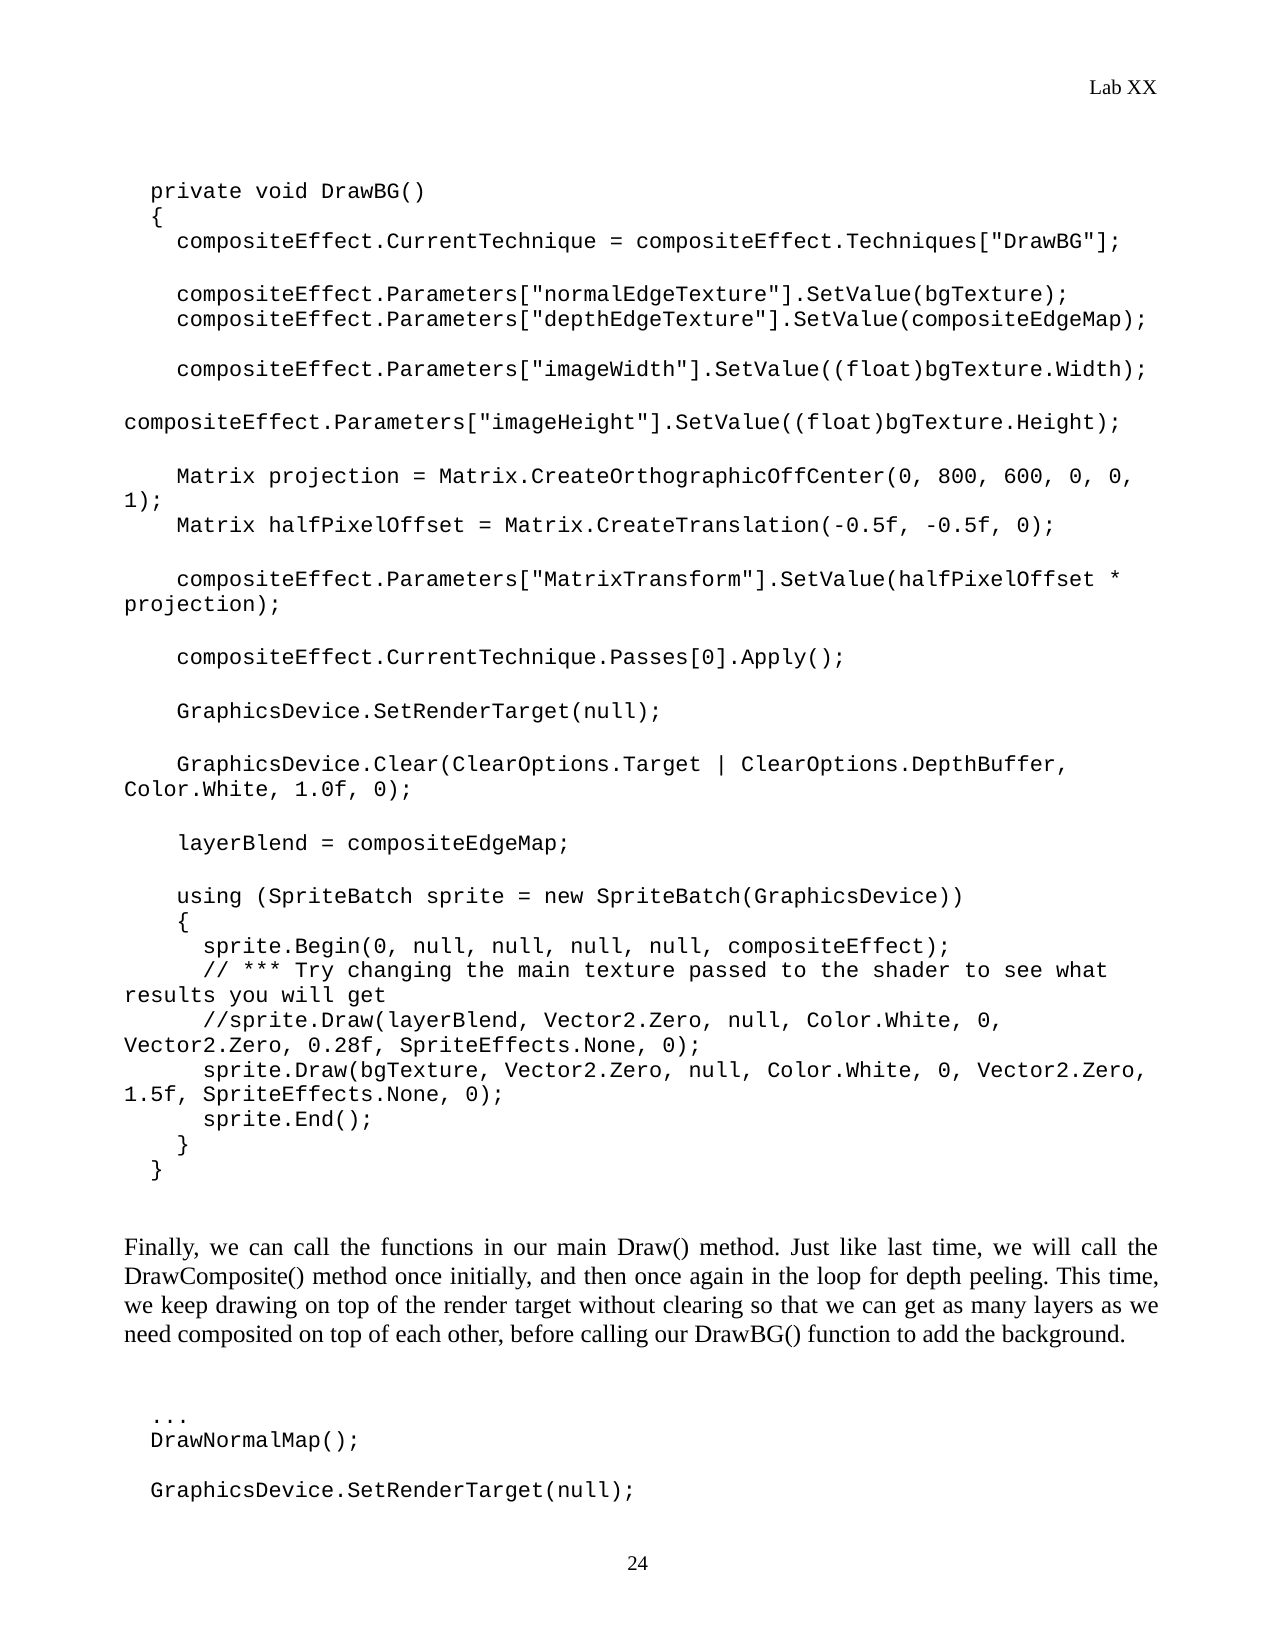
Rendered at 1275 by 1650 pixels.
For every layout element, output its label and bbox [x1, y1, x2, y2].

table_cell [123, 118, 1162, 1529]
